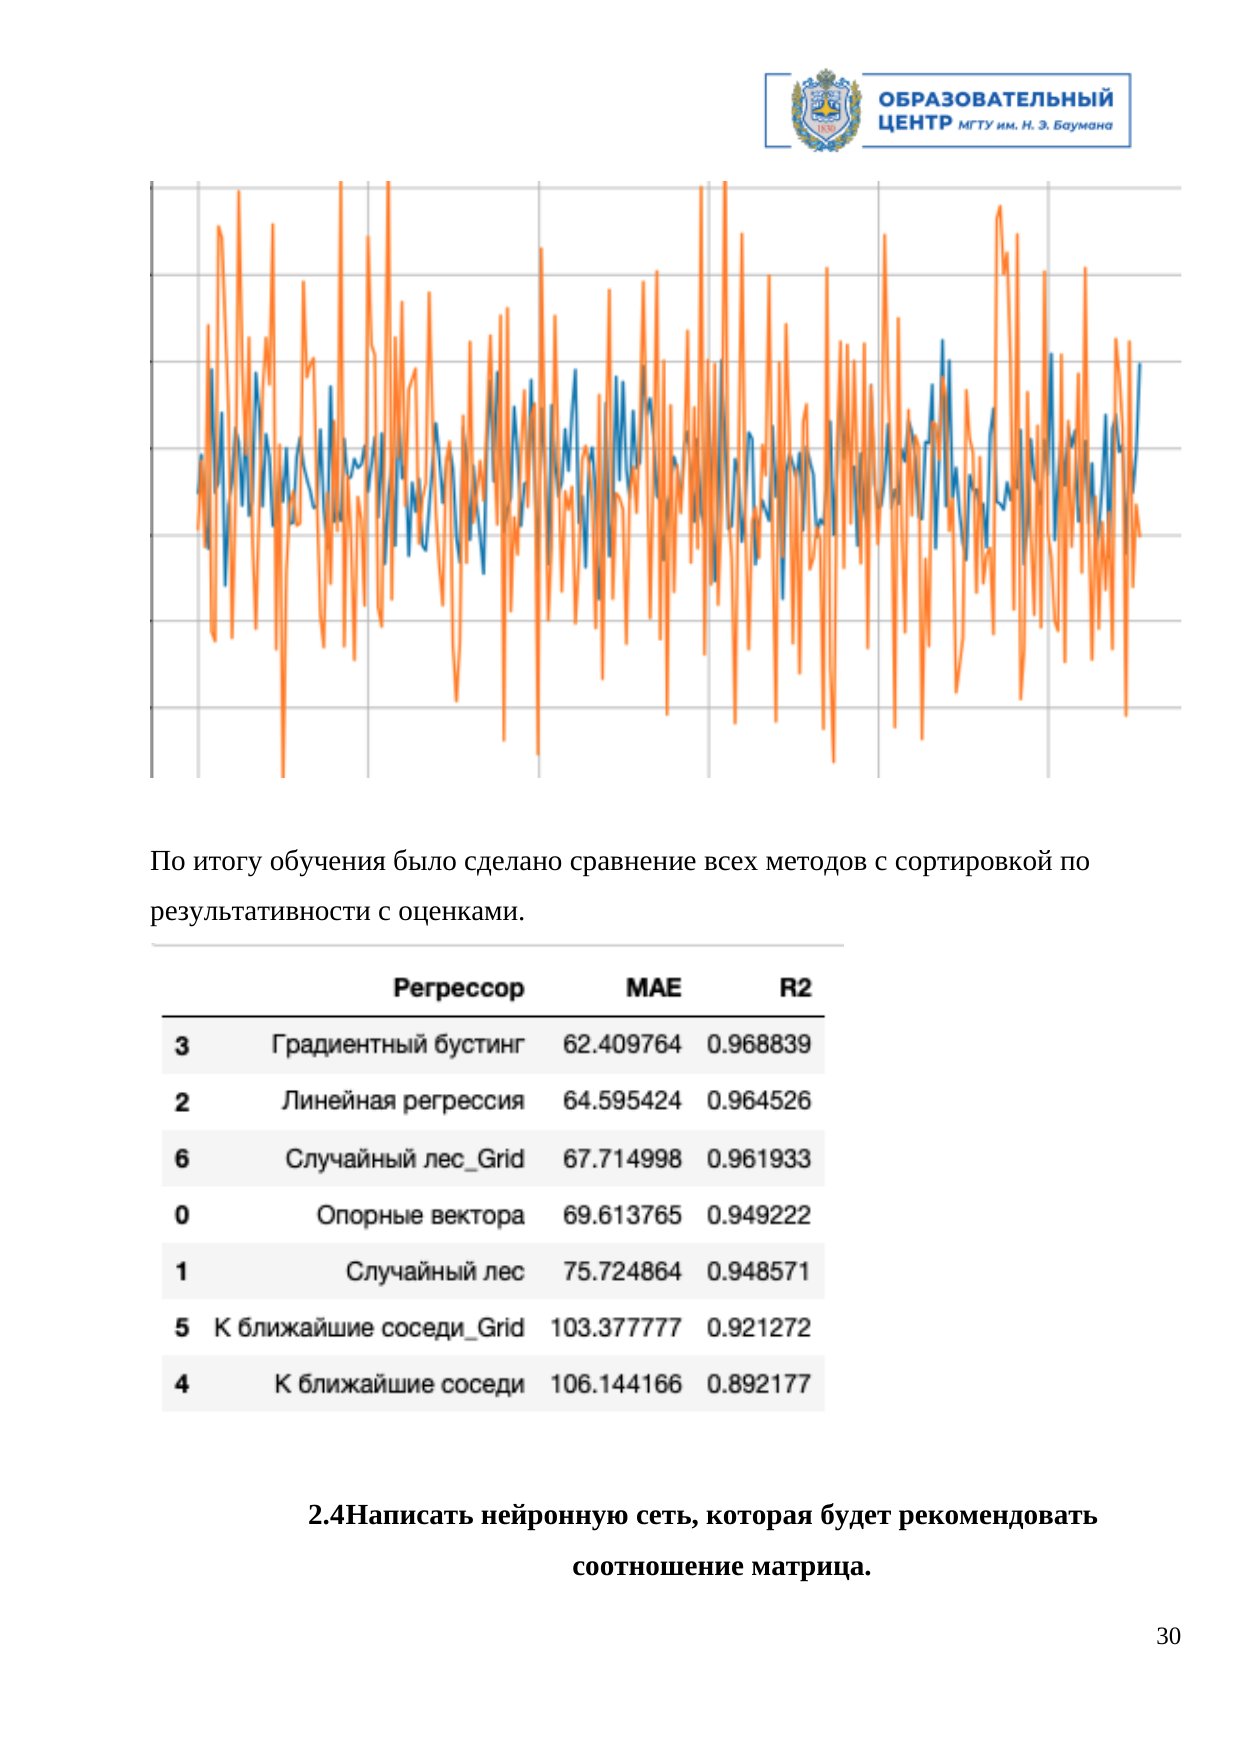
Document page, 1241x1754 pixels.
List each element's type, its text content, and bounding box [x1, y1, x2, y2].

picture [734, 45, 1182, 168]
picture [150, 943, 844, 1433]
text По итогу обучения было сделано сравнение всех методов с сортировкой по результативности с оценками. [150, 843, 1181, 926]
list Написать нейронную сеть, которая будет рекомендовать соотношение матрица. [225, 1497, 1181, 1581]
picture [150, 181, 1182, 778]
